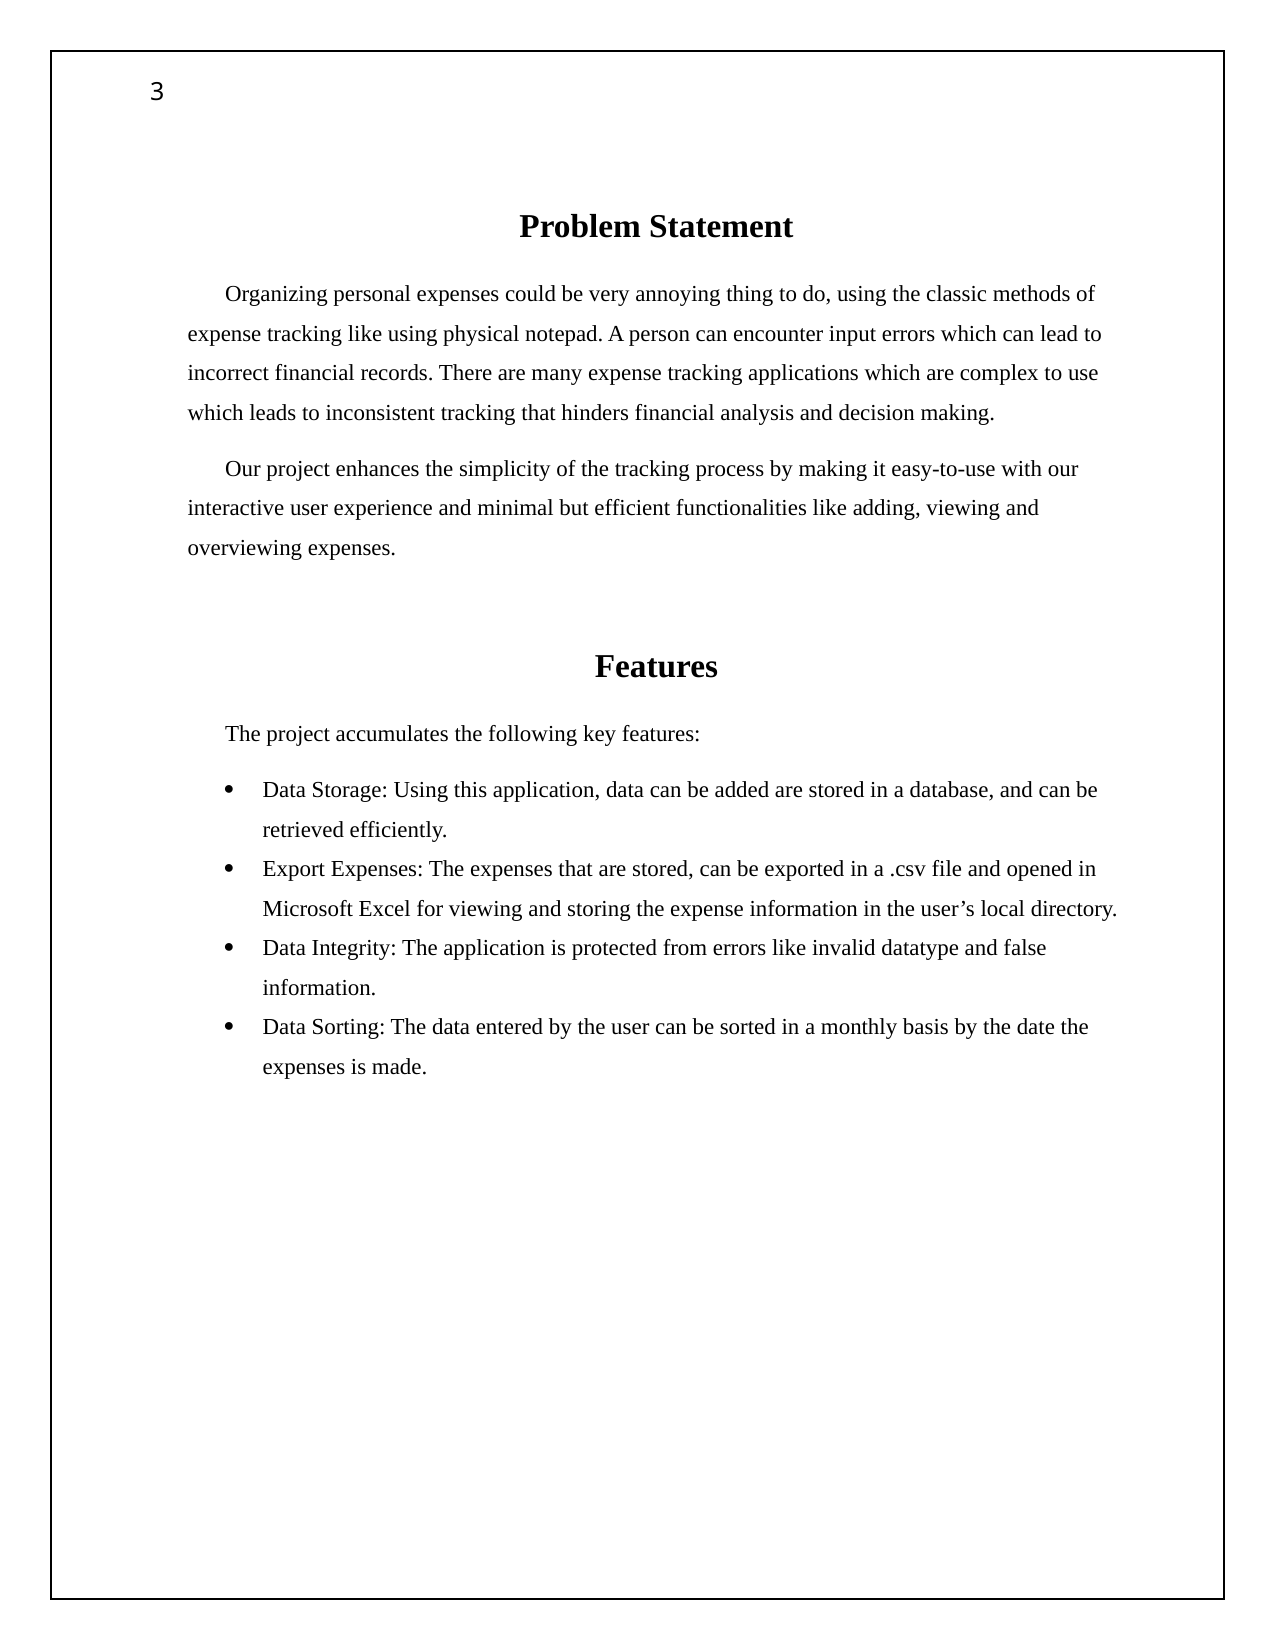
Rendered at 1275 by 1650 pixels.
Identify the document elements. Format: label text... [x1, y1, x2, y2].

text Our project enhances the simplicity of the tracking process by making it easy-to-use with our interactive user experience and minimal but efficient functionalities like adding, viewing and overviewing expenses. [187, 455, 1125, 560]
text Features [187, 646, 1125, 684]
list Data Storage: Using this application, data can be added are stored in a database, and can be retrieved efficiently. [225, 776, 1125, 842]
list Data Integrity: The application is protected from errors like invalid datatype and false information. [225, 934, 1125, 1000]
text Problem Statement [187, 206, 1125, 244]
text The project accumulates the following key features: [187, 720, 1125, 747]
text Organizing personal expenses could be very annoying thing to do, using the classic methods of expense tracking like using physical notepad. A person can encounter input errors which can lead to incorrect financial records. There are many expense tracking applications which are complex to use which leads to inconsistent tracking that hinders financial analysis and decision making. [187, 280, 1125, 425]
list Export Expenses: The expenses that are stored, can be exported in a .csv file and opened in Microsoft Excel for viewing and storing the expense information in the user’s local directory. [225, 855, 1125, 921]
list Data Sorting: The data entered by the user can be sorted in a monthly basis by the date the expenses is made. [225, 1013, 1125, 1079]
